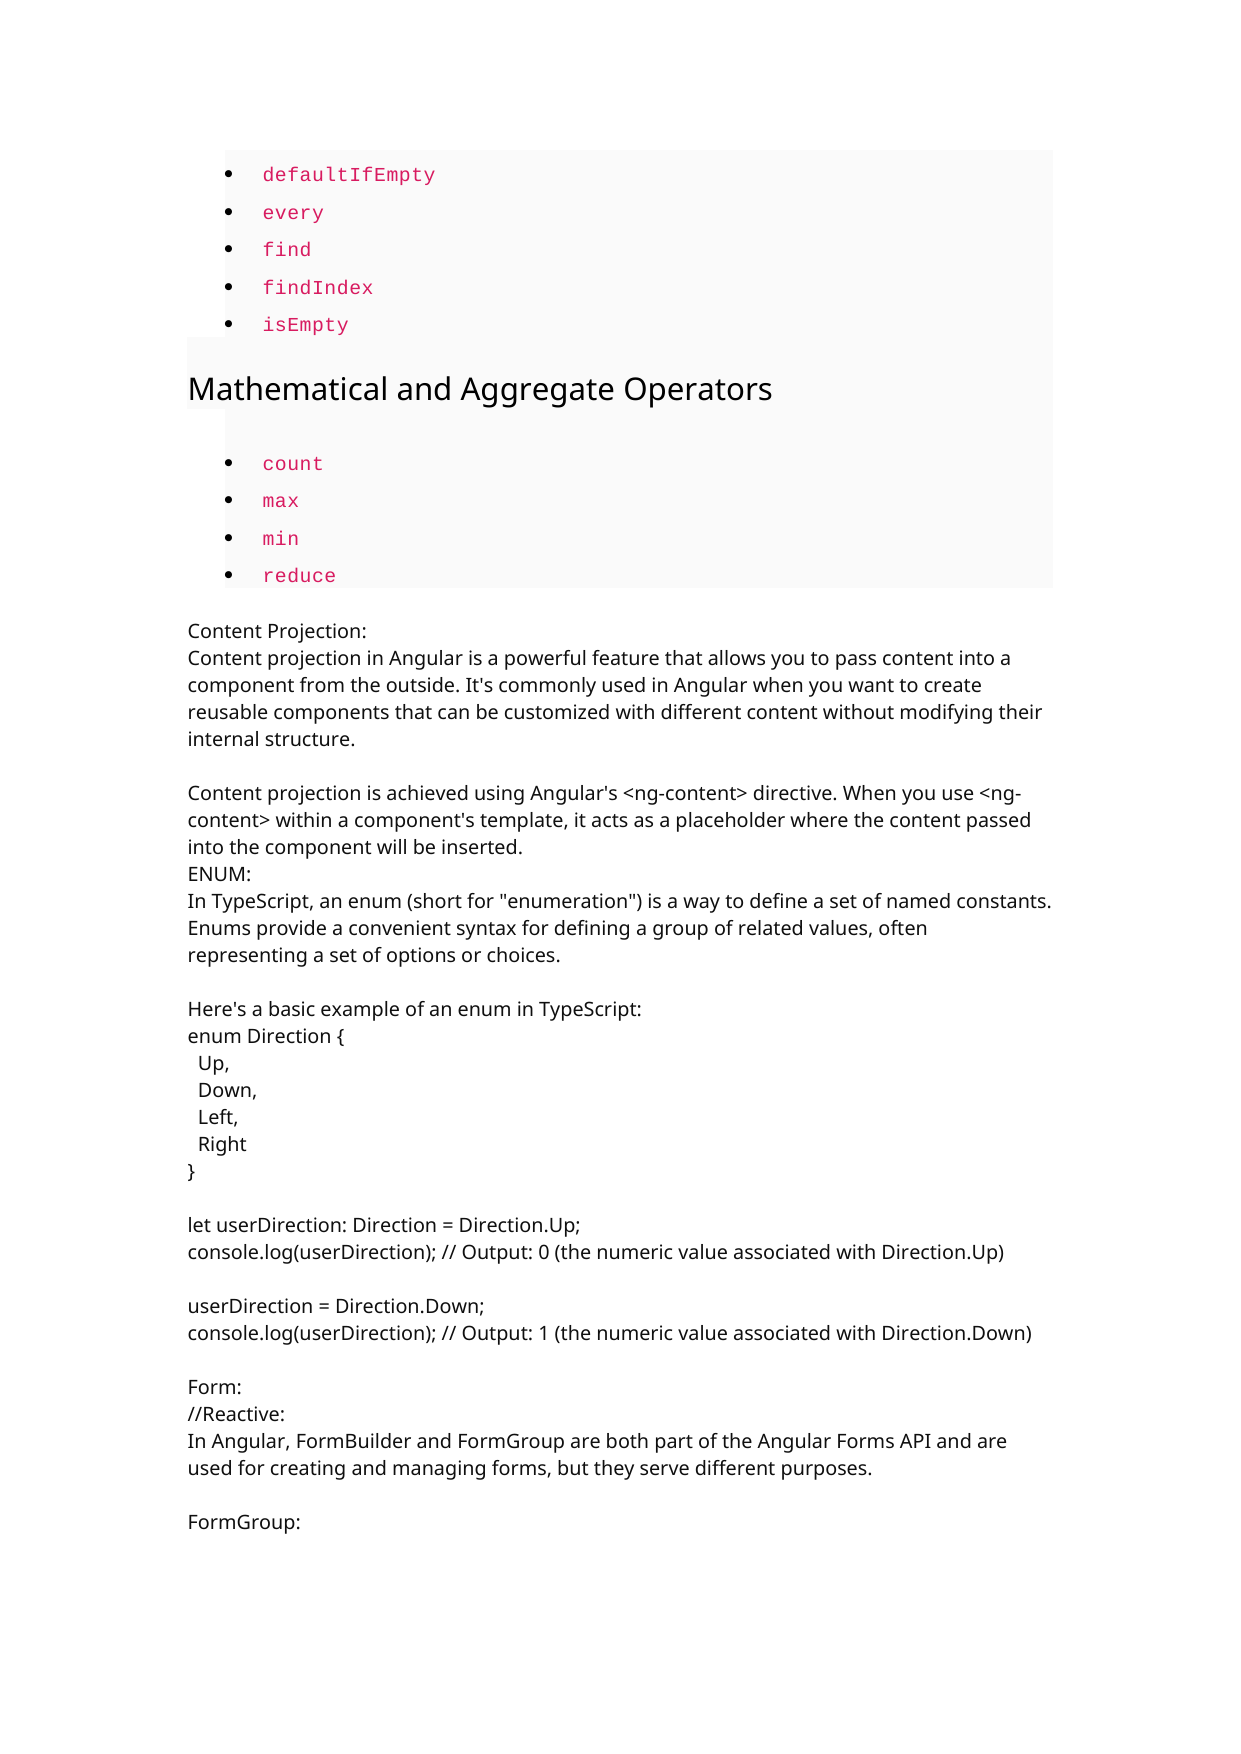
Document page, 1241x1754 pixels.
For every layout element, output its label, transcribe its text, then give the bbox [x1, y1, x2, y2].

list isEmpty [225, 300, 1053, 337]
text Down, [187, 1076, 1053, 1103]
text FormGroup: [187, 1508, 1053, 1535]
list reduce [225, 551, 1053, 588]
text Content Projection: [187, 618, 1053, 644]
text In TypeScript, an enum (short for "enumeration") is a way to define a set of named constants. Enums provide a convenient syntax for defining a group of related values, often representing a set of options or choices. [187, 887, 1053, 968]
text Form: [187, 1373, 1053, 1400]
text Content projection is achieved using Angular's <ng-content> directive. When you use <ng-content> within a component's template, it acts as a placeholder where the content passed into the component will be inserted. [187, 779, 1053, 860]
list max [225, 476, 1053, 513]
text enum Direction { [187, 1022, 1053, 1049]
text Right [187, 1130, 1053, 1157]
list every [225, 187, 1053, 225]
text } [187, 1157, 1053, 1184]
list find [225, 225, 1053, 262]
text console.log(userDirection); // Output: 0 (the numeric value associated with Direction.Up) [187, 1238, 1053, 1265]
text console.log(userDirection); // Output: 1 (the numeric value associated with Direction.Down) [187, 1319, 1053, 1346]
list min [225, 513, 1053, 551]
text Content projection in Angular is a powerful feature that allows you to pass content into a component from the outside. It's commonly used in Angular when you want to create reusable components that can be customized with different content without modifying their internal structure. [187, 644, 1053, 752]
text ENUM: [187, 860, 1053, 887]
text //Reactive: [187, 1400, 1053, 1427]
list count [225, 438, 1053, 476]
list defaultIfEmpty [225, 150, 1053, 187]
text let userDirection: Direction = Direction.Up; [187, 1211, 1053, 1238]
text Here's a basic example of an enum in TypeScript: [187, 995, 1053, 1022]
text userDirection = Direction.Down; [187, 1292, 1053, 1319]
list findIndex [225, 262, 1053, 300]
text Left, [187, 1103, 1053, 1130]
text Up, [187, 1049, 1053, 1076]
subtitle Mathematical and Aggregate Operators [187, 367, 1053, 409]
text In Angular, FormBuilder and FormGroup are both part of the Angular Forms API and are used for creating and managing forms, but they serve different purposes. [187, 1427, 1053, 1481]
